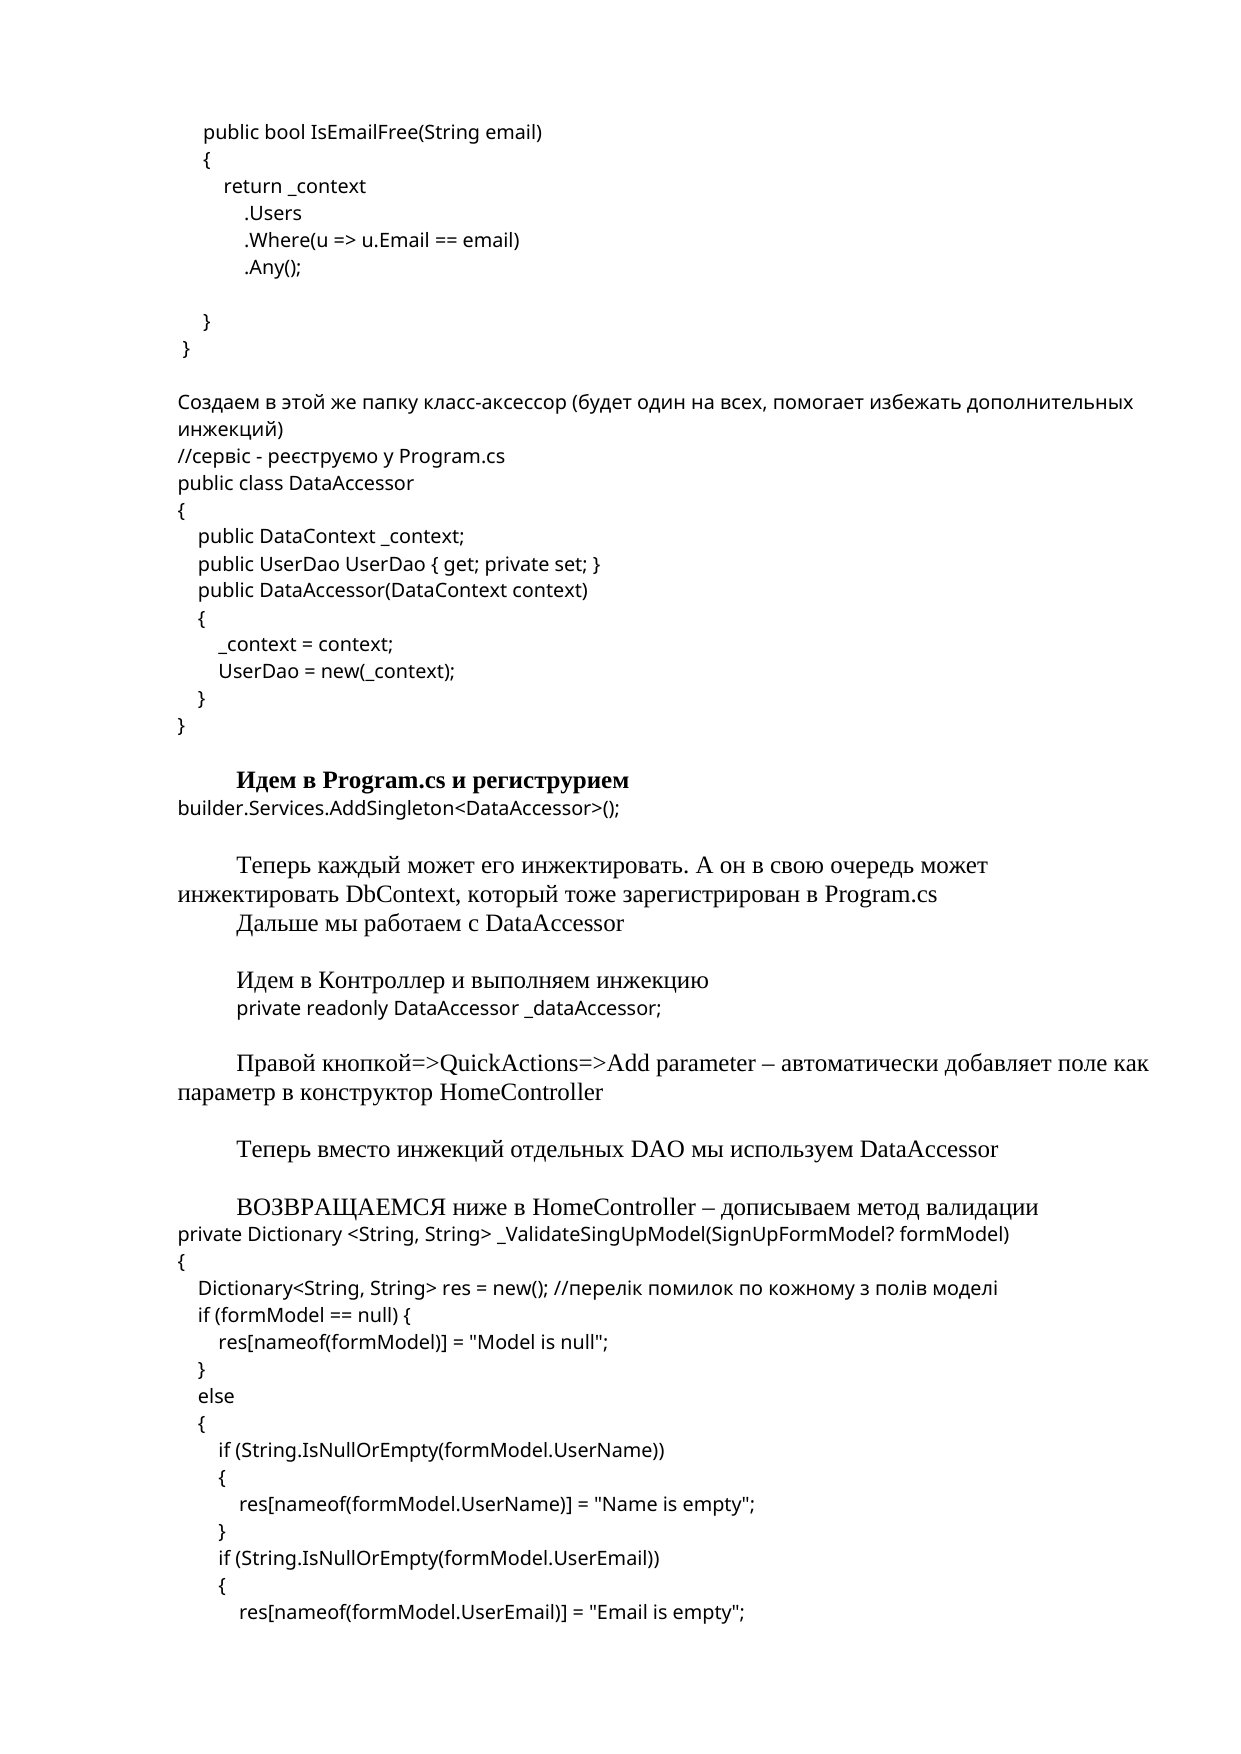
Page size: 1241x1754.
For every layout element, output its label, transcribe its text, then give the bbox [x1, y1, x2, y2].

text { [177, 604, 1152, 631]
text //сервіс - реєструємо у Program.cs [177, 442, 1152, 469]
text Дальше мы работаем с DataAccessor [177, 908, 1152, 936]
text Создаем в этой же папку класс-аксессор (будет один на всех, помогает избежать дополнительных инжекций) [177, 388, 1152, 442]
text res[nameof(formModel.UserEmail)] = "Email is empty"; [177, 1598, 1152, 1625]
text Dictionary<String, String> res = new(); //перелік помилок по кожному з полів моделі [177, 1274, 1152, 1301]
text public DataContext _context; [177, 523, 1152, 550]
text .Users [177, 199, 1152, 226]
text if (String.IsNullOrEmpty(formModel.UserName)) [177, 1436, 1152, 1463]
text .Where(u => u.Email == email) [177, 226, 1152, 253]
text { [177, 1247, 1152, 1274]
text public bool IsEmailFree(String email) [177, 118, 1152, 145]
text } [177, 685, 1152, 712]
text } [177, 334, 1152, 361]
text Теперь каждый может его инжектировать. А он в свою очередь может инжектировать DbContext, который тоже зарегистрирован в Program.cs [177, 850, 1152, 908]
text { [177, 145, 1152, 172]
text private readonly DataAccessor _dataAccessor; [177, 994, 1152, 1021]
text Правой кнопкой=>QuickActions=>Add parameter – автоматически добавляет поле как параметр в конструктор HomeController [177, 1048, 1152, 1105]
text if (formModel == null) { [177, 1301, 1152, 1328]
text else [177, 1382, 1152, 1409]
text { [177, 1409, 1152, 1436]
text if (String.IsNullOrEmpty(formModel.UserEmail)) [177, 1544, 1152, 1571]
text { [177, 1571, 1152, 1598]
text _context = context; [177, 631, 1152, 658]
text Идем в Контроллер и выполняем инжекцию [177, 965, 1152, 994]
text ВОЗВРАЩАЕМСЯ ниже в HomeController – дописываем метод валидации [177, 1192, 1152, 1220]
text UserDao = new(_context); [177, 658, 1152, 685]
text public UserDao UserDao { get; private set; } [177, 550, 1152, 577]
text } [177, 1517, 1152, 1544]
text { [177, 496, 1152, 523]
text public DataAccessor(DataContext context) [177, 577, 1152, 604]
text builder.Services.AddSingleton<DataAccessor>(); [177, 794, 1152, 821]
text } [177, 307, 1152, 334]
text private Dictionary <String, String> _ValidateSingUpModel(SignUpFormModel? formModel) [177, 1220, 1152, 1247]
text } [177, 1355, 1152, 1382]
text Теперь вместо инжекций отдельных DAO мы используем DataAccessor [177, 1134, 1152, 1163]
text .Any(); [177, 253, 1152, 280]
text Идем в Program.cs и региструрием [177, 766, 1152, 794]
text res[nameof(formModel)] = "Model is null"; [177, 1328, 1152, 1355]
text public class DataAccessor [177, 469, 1152, 496]
text res[nameof(formModel.UserName)] = "Name is empty"; [177, 1490, 1152, 1517]
text { [177, 1463, 1152, 1490]
text return _context [177, 172, 1152, 199]
text } [177, 712, 1152, 739]
